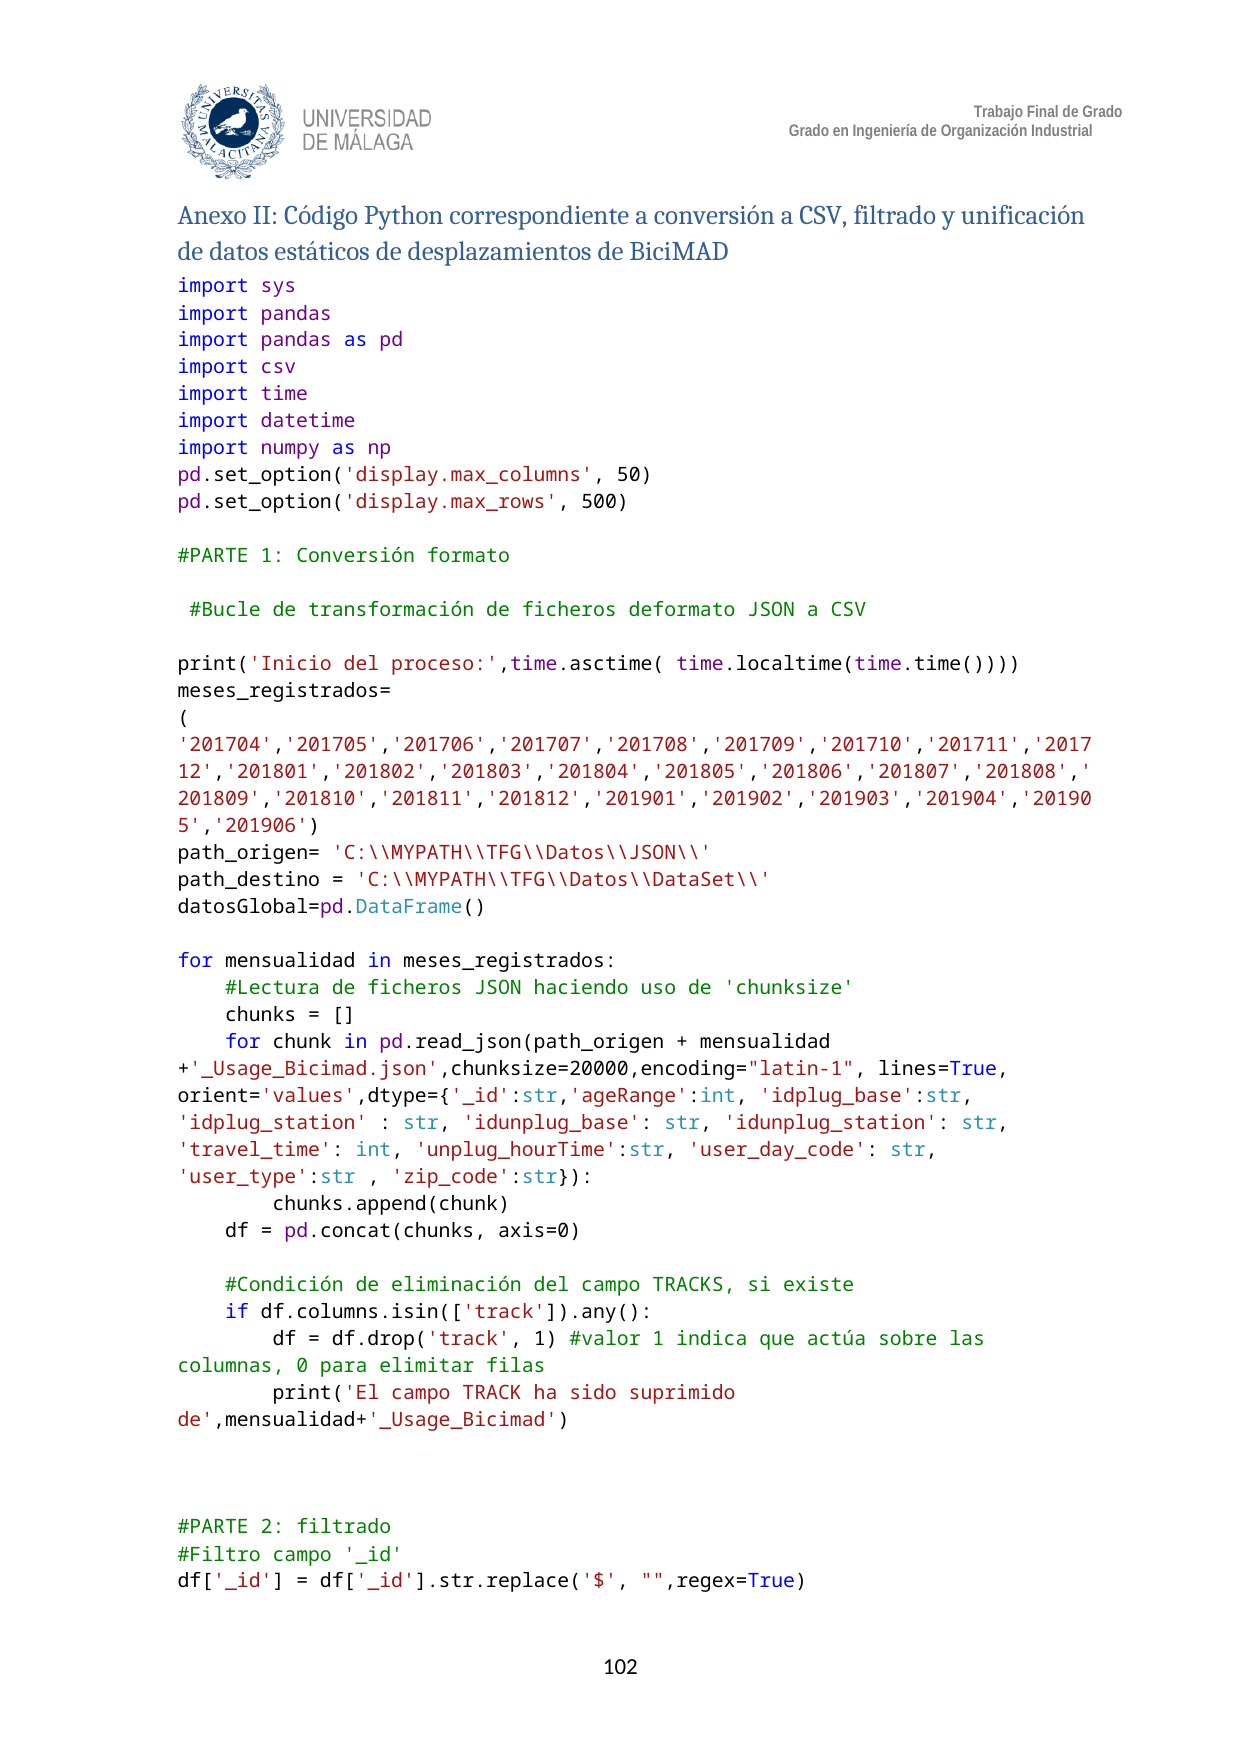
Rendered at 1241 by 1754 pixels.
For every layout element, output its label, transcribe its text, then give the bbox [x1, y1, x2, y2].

text import time [177, 380, 1093, 407]
text #PARTE 1: Conversión formato [177, 542, 1093, 568]
text import pandas [177, 299, 1093, 326]
text path_destino = 'C:\\MYPATH\\TFG\\Datos\\DataSet\\' [177, 865, 1093, 892]
text df['_id'] = df['_id'].str.replace('$', "",regex=True) [177, 1567, 1093, 1594]
subtitle Anexo II: Código Python correspondiente a conversión a CSV, filtrado y unificación de datos estáticos de desplazamientos de BiciMAD [177, 200, 1093, 267]
text #Condición de eliminación del campo TRACKS, si existe [177, 1270, 1093, 1297]
picture [176, 73, 444, 185]
text import csv [177, 353, 1093, 380]
text import sys [177, 272, 1093, 299]
text print('Inicio del proceso:',time.asctime( time.localtime(time.time()))) [177, 649, 1093, 676]
text chunks = [] [177, 1000, 1093, 1027]
text df = df.drop('track', 1) #valor 1 indica que actúa sobre las columnas, 0 para elimitar filas [177, 1324, 1093, 1378]
text path_origen= 'C:\\MYPATH\\TFG\\Datos\\JSON\\' [177, 838, 1093, 865]
text for chunk in pd.read_json(path_origen + mensualidad +'_Usage_Bicimad.json',chunksize=20000,encoding="latin-1", lines=True, orient='values',dtype={'_id':str,'ageRange':int, 'idplug_base':str, 'idplug_station' : str, 'idunplug_base': str, 'idunplug_station': str, 'travel_time': int, 'unplug_hourTime':str, 'user_day_code': str, 'user_type':str , 'zip_code':str}): [177, 1027, 1093, 1189]
text #PARTE 2: filtrado [177, 1513, 1093, 1540]
text pd.set_option('display.max_columns', 50) [177, 461, 1093, 488]
text for mensualidad in meses_registrados: [177, 946, 1093, 973]
text datosGlobal=pd.DataFrame() [177, 892, 1093, 919]
text import datetime [177, 407, 1093, 434]
text #Lectura de ficheros JSON haciendo uso de 'chunksize' [177, 973, 1093, 1000]
text df = pd.concat(chunks, axis=0) [177, 1216, 1093, 1243]
text #Bucle de transformación de ficheros deformato JSON a CSV [177, 596, 1093, 622]
text if df.columns.isin(['track']).any(): [177, 1297, 1093, 1324]
text print('El campo TRACK ha sido suprimido de',mensualidad+'_Usage_Bicimad') [177, 1378, 1093, 1432]
text chunks.append(chunk) [177, 1189, 1093, 1216]
text import numpy as np [177, 434, 1093, 461]
text import pandas as pd [177, 326, 1093, 353]
text #Filtro campo '_id' [177, 1540, 1093, 1567]
text pd.set_option('display.max_rows', 500) [177, 488, 1093, 514]
text meses_registrados= ('201704','201705','201706','201707','201708','201709','201710','201711','201712','201801','201802','201803','201804','201805','201806','201807','201808','201809','201810','201811','201812','201901','201902','201903','201904','201905','201906') [177, 676, 1093, 838]
